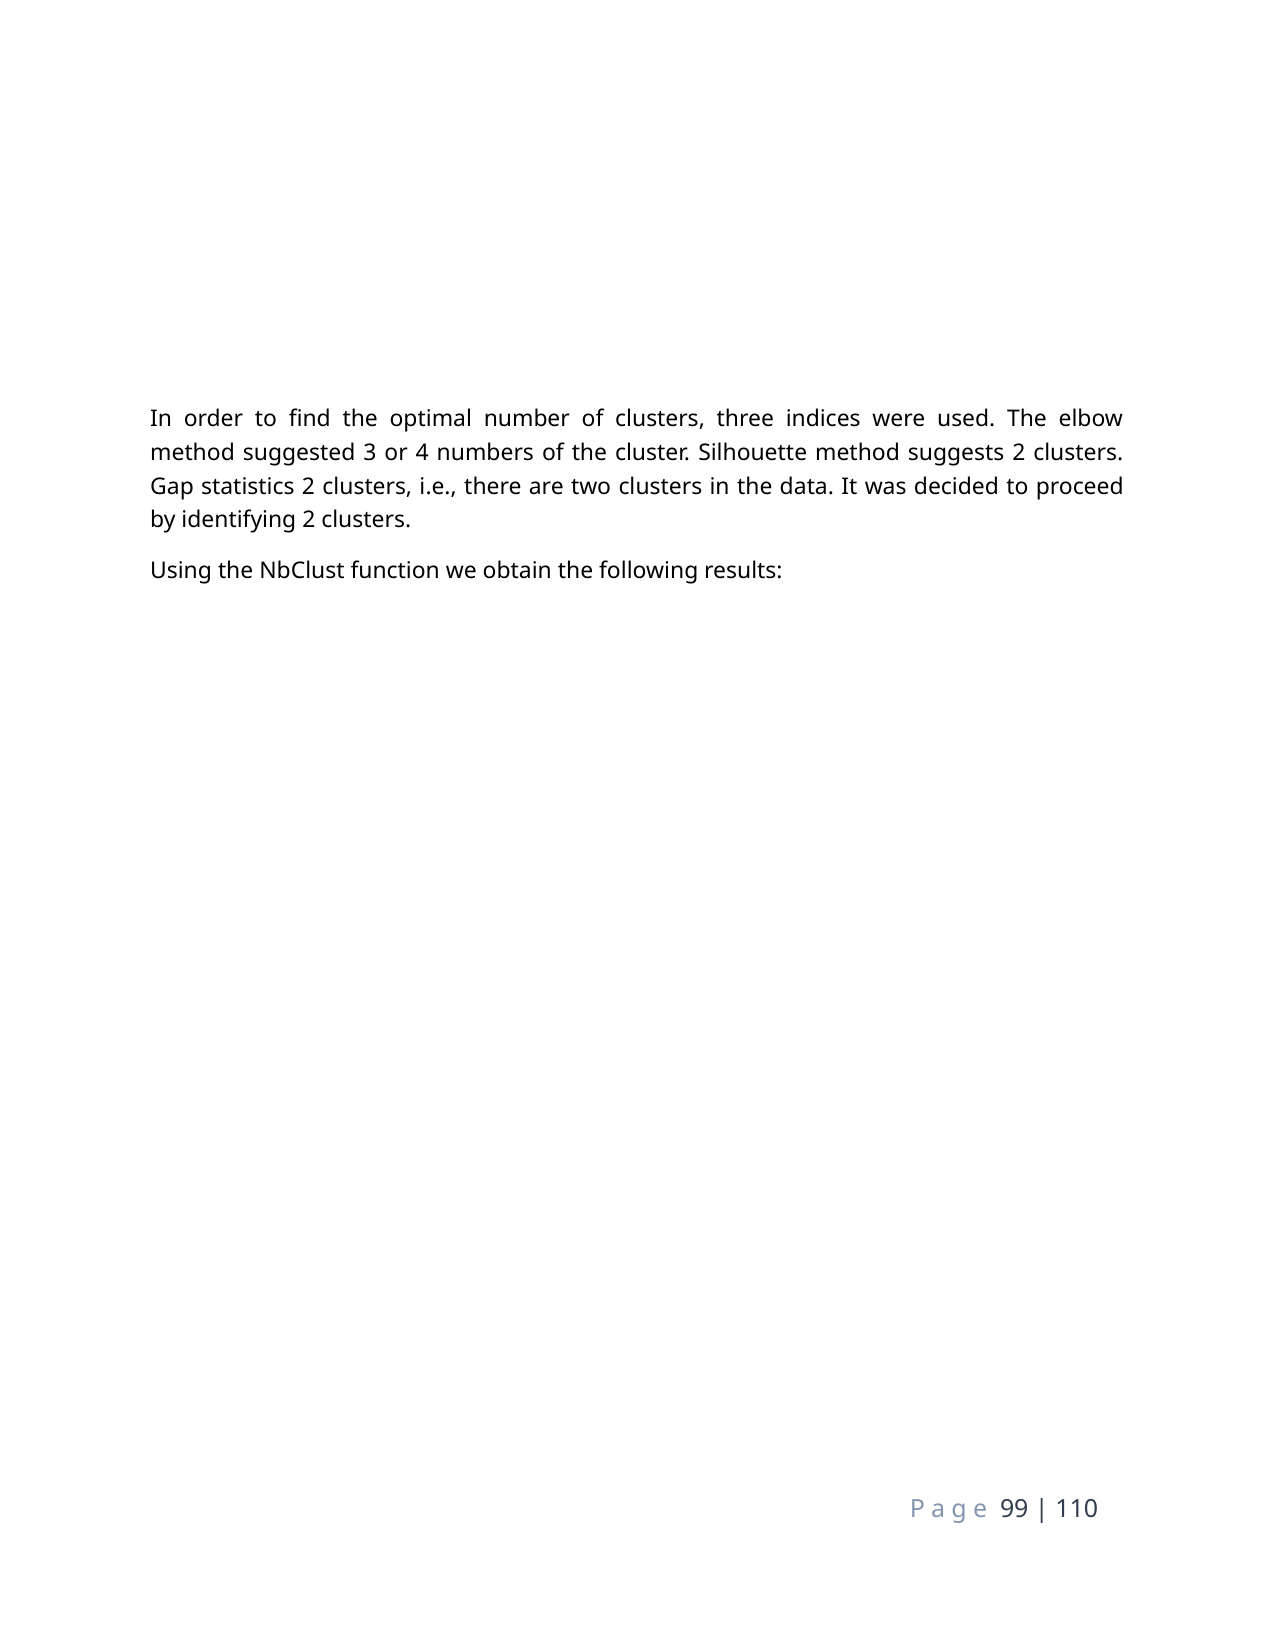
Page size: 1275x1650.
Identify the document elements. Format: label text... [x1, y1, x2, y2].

text Using the NbClust function we obtain the following results: [150, 554, 1125, 585]
text In order to find the optimal number of clusters, three indices were used. The elbow method suggested 3 or 4 numbers of the cluster. Silhouette method suggests 2 clusters. Gap statistics 2 clusters, i.e., there are two clusters in the data. It was decided to proceed by identifying 2 clusters. [150, 402, 1125, 534]
